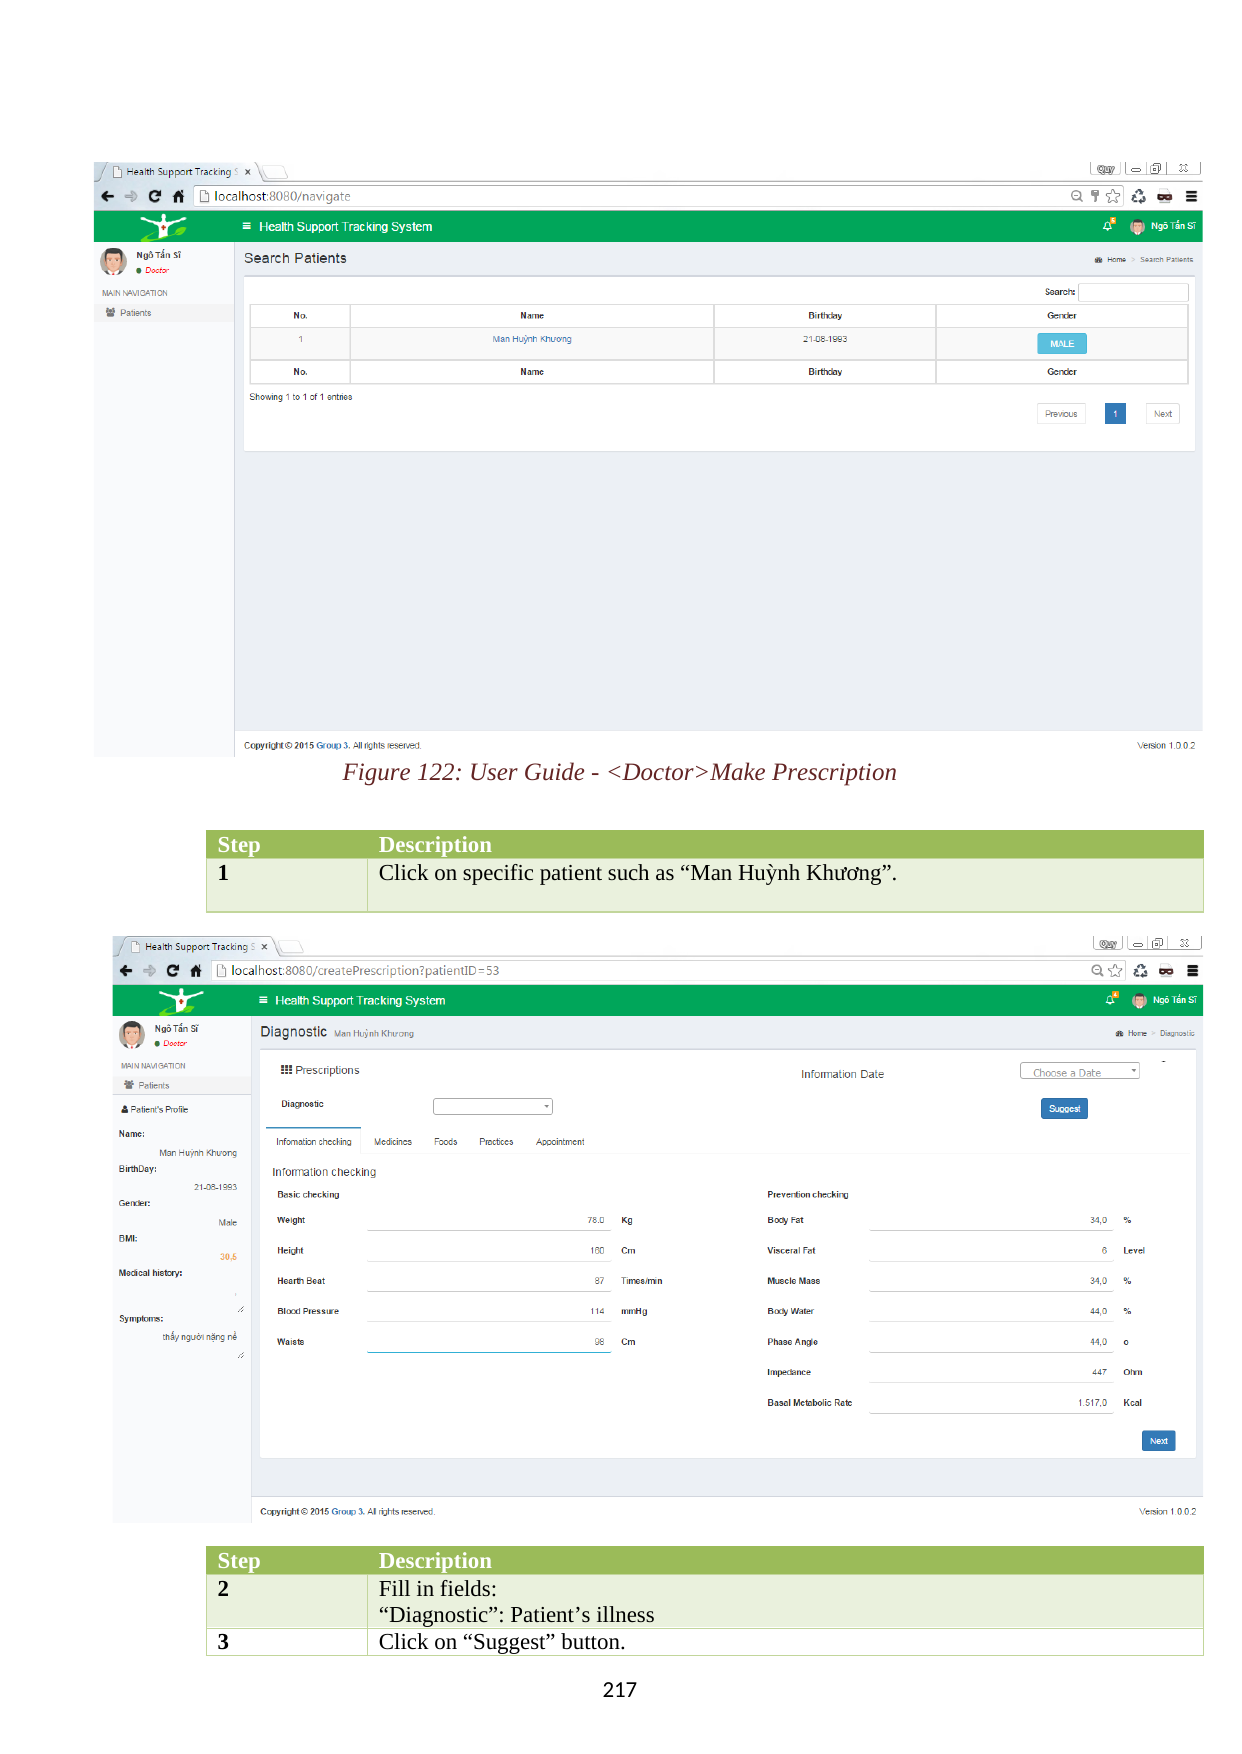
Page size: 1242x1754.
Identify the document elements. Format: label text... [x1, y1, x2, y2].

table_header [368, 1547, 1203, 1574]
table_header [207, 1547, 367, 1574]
picture [112, 936, 1204, 1523]
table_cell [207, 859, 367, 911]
picture [93, 162, 1203, 757]
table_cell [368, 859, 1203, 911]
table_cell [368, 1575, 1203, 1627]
text Figure 122: User Guide - <Doctor>Make Prescription [94, 757, 1146, 785]
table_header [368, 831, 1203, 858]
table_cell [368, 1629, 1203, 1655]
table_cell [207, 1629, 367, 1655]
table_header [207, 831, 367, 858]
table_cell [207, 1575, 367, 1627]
